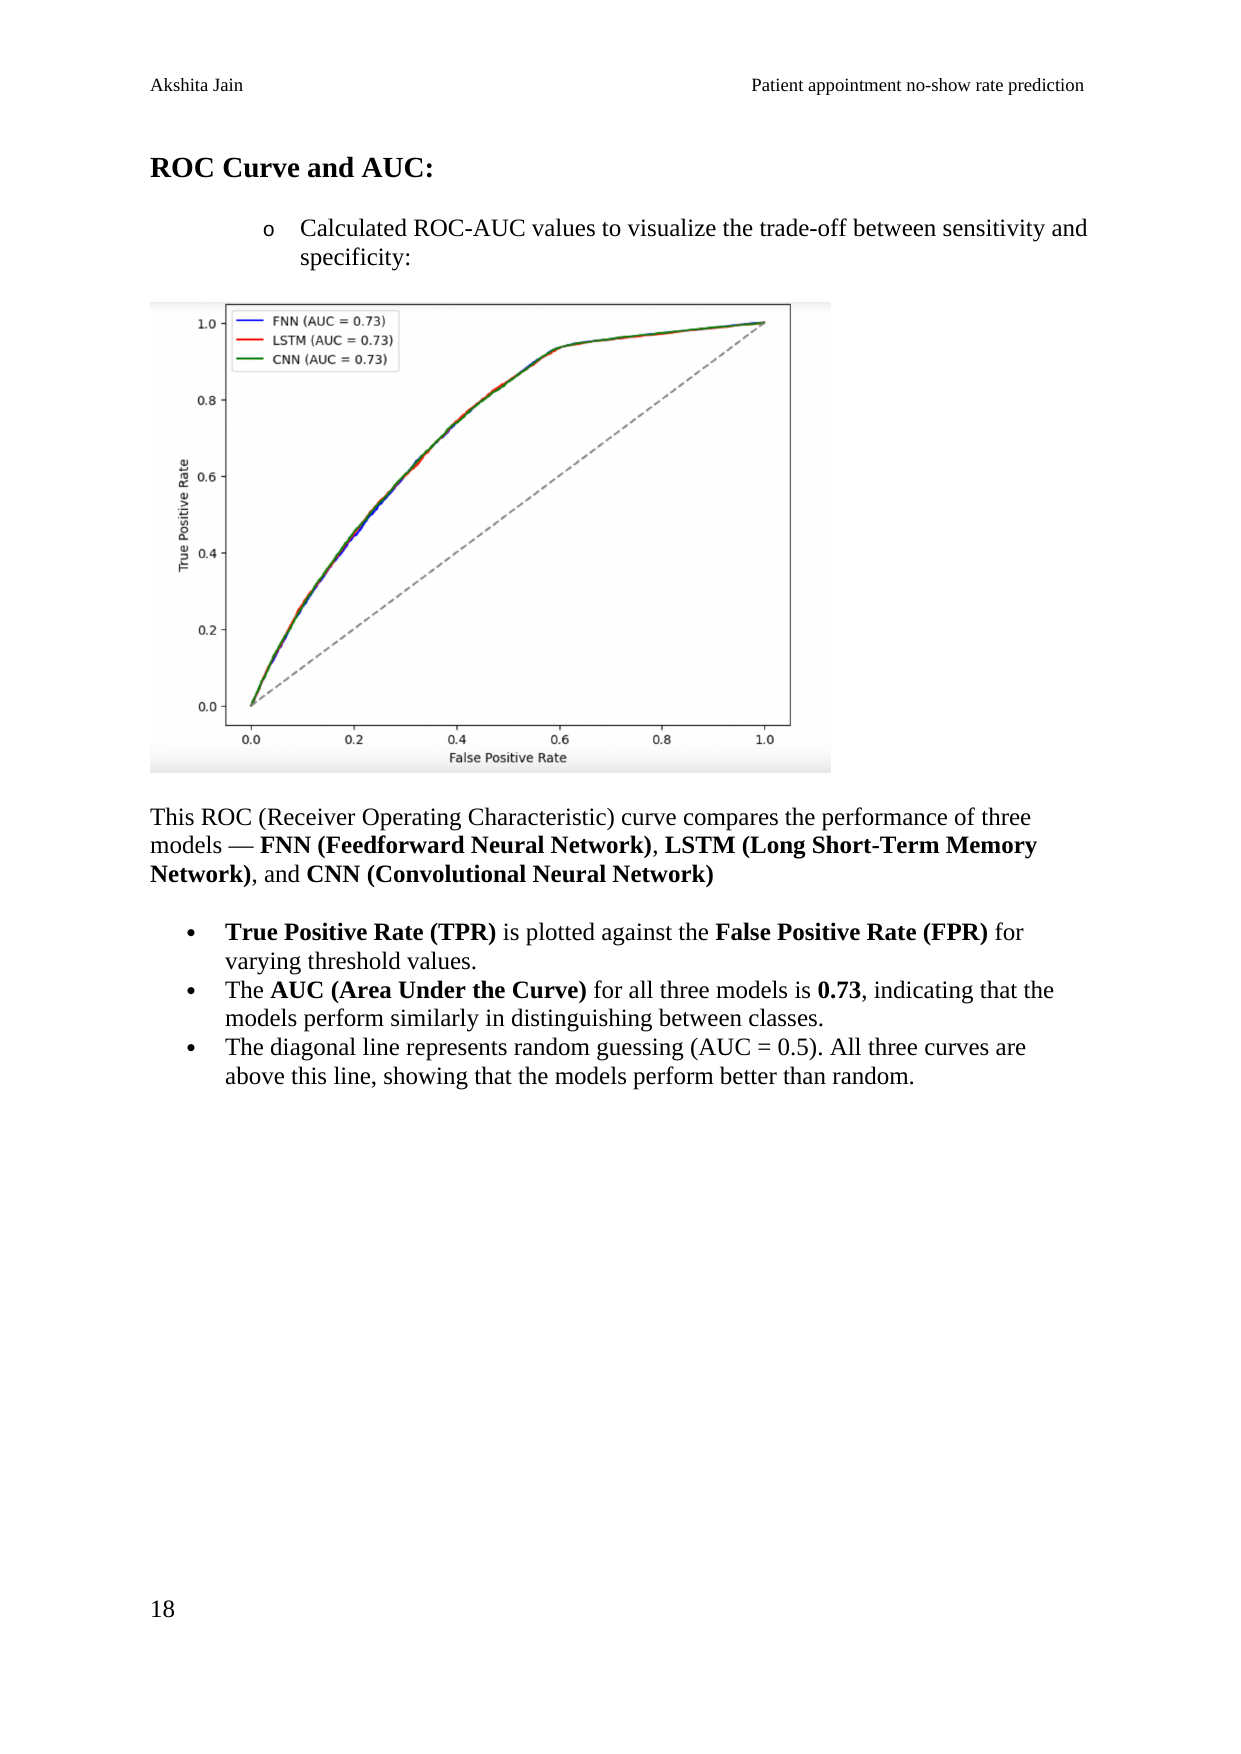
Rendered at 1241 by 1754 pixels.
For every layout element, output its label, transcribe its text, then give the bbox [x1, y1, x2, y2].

subtitle ROC Curve and AUC: [150, 150, 1090, 183]
list The AUC (Area Under the Curve) for all three models is 0.73, indicating that the models perform similarly in distinguishing between classes. [187, 975, 1090, 1032]
list True Positive Rate (TPR) is plotted against the False Positive Rate (FPR) for varying threshold values. [187, 917, 1090, 975]
picture [150, 300, 831, 773]
text This ROC (Receiver Operating Characteristic) curve compares the performance of three models — FNN (Feedforward Neural Network), LSTM (Long Short-Term Memory Network), and CNN (Convolutional Neural Network) [150, 802, 1090, 888]
list Calculated ROC-AUC values to visualize the trade-off between sensitivity and specificity: [262, 213, 1090, 271]
list The diagonal line represents random guessing (AUC = 0.5). All three curves are above this line, showing that the models perform better than random. [187, 1032, 1090, 1090]
